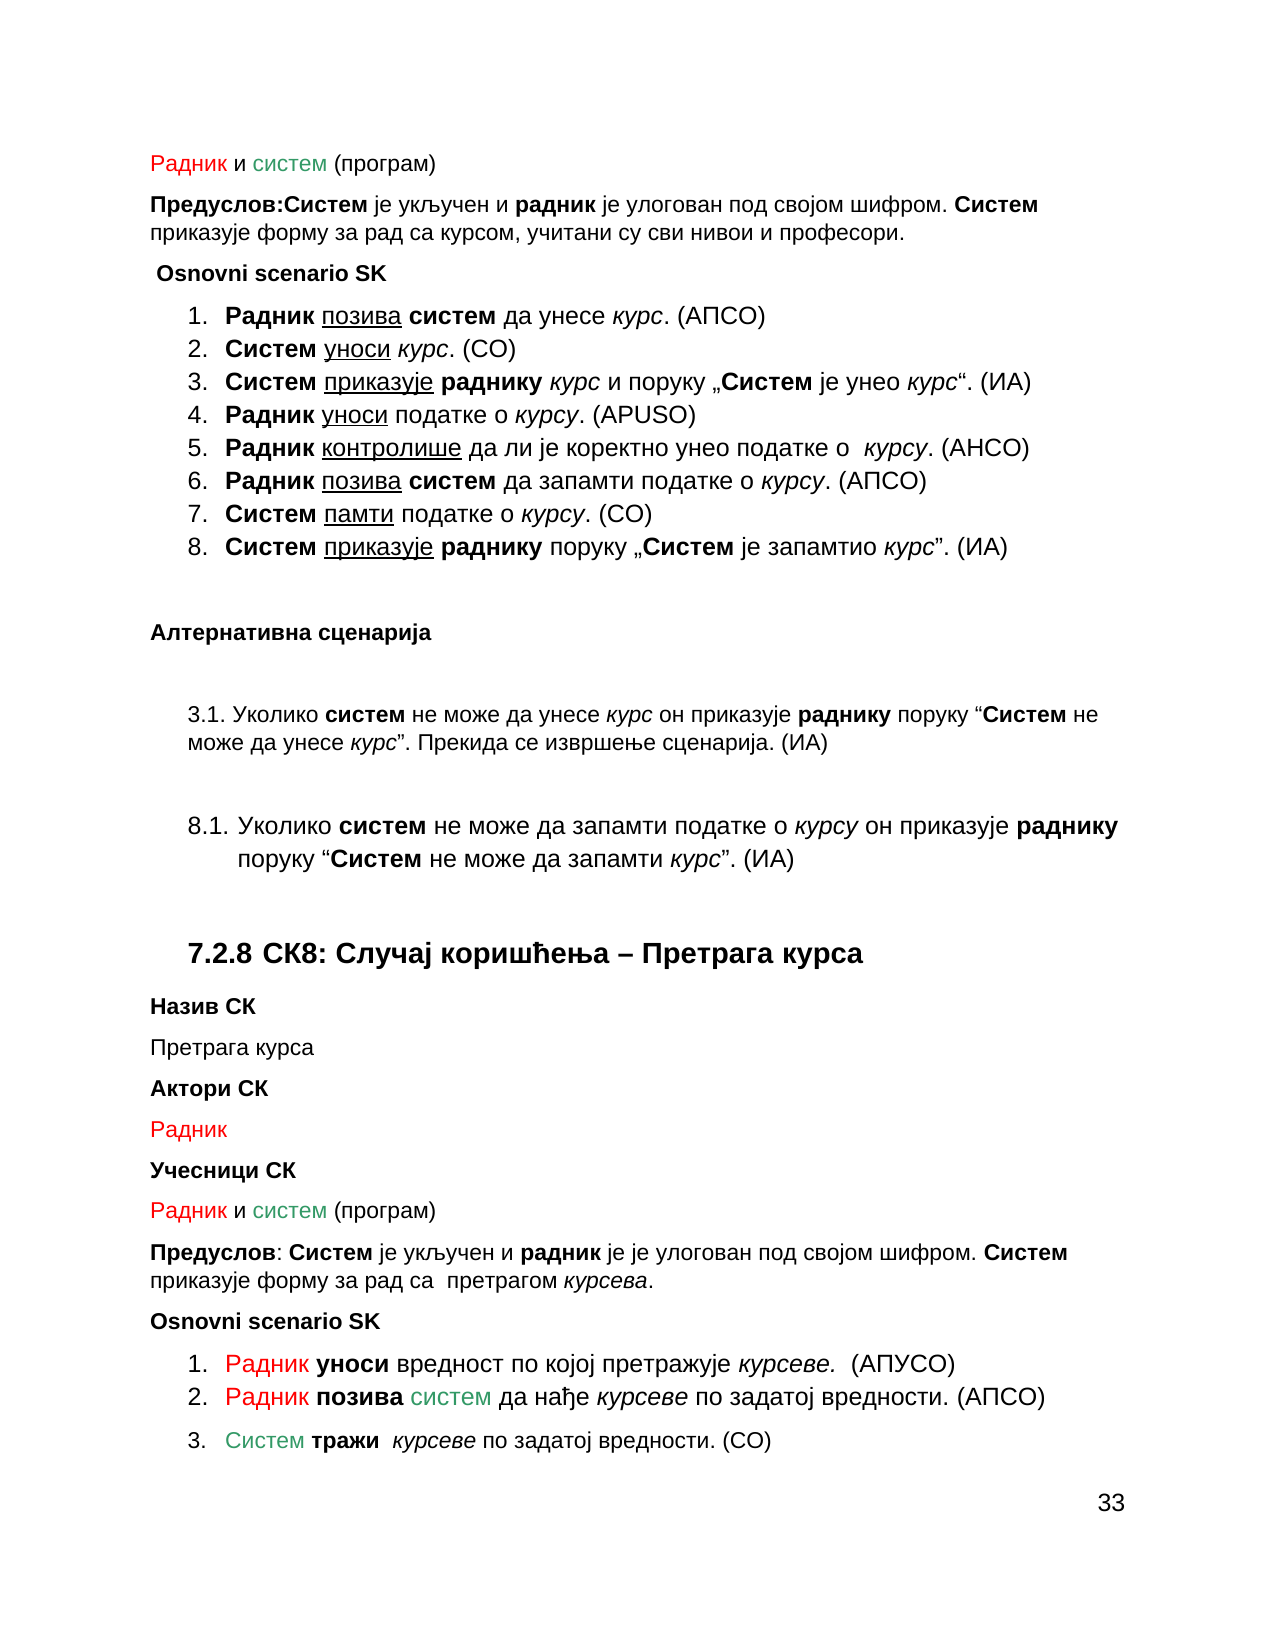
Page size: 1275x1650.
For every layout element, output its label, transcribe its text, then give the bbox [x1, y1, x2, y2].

list Радник позива систем да нађе курсеве по задатој вредности. (АПСО) [187, 1382, 1125, 1411]
list Систем приказује раднику поруку „Систем је запамтио курс”. (ИA) [187, 532, 1125, 561]
text Osnovni scenario SK [150, 260, 1125, 287]
text Претрага курса [150, 1034, 1125, 1060]
text Радник [150, 1116, 1125, 1142]
list Систем памти податке о курсу. (СO) [187, 499, 1125, 528]
text 3.1. Уколико систем не може да унесе курс он приказује раднику поруку “Систем не може да унесе курс”. Прекида се извршење сценарија. (ИA) [187, 701, 1125, 756]
text Назив СК [150, 993, 1125, 1019]
text Актори СК [150, 1075, 1125, 1101]
list Систем приказује раднику курс и поруку „Систем је унео курс“. (ИA) [187, 367, 1125, 396]
text Osnovni scenаrio SK [150, 1308, 1125, 1334]
text Радник и систем (програм) [150, 150, 1125, 176]
list Радник контролише да ли је коректно унео податке о курсу. (AНСO) [187, 433, 1125, 462]
list Систем тражи курсеве по задатој вредности. (СО) [187, 1427, 1125, 1454]
text Алтернативна сценарија [150, 619, 1125, 645]
list Радник позива систем да запамти податке о курсу. (AПСO) [187, 466, 1125, 495]
list Радник уноси податке о курсу. (APUSO) [187, 400, 1125, 429]
text Учесници СК [150, 1157, 1125, 1183]
list Уколико систем не може да запамти податке o курсу он приказује раднику поруку “Систем не може да запамти курс”. (ИA) [187, 811, 1125, 873]
list Радник уноси вредност по којој претражује курсеве. (АПУСО) [187, 1349, 1125, 1377]
text Радник и систем (програм) [150, 1197, 1125, 1224]
subtitle СК8: Случај коришћења – Претрага курса [187, 936, 1125, 969]
list Радник позива систем да унесе курс. (AПСO) [187, 301, 1125, 330]
text Предуслов:Систем је укључен и радник је улогован под својом шифром. Систем приказује форму за рад са курсом, учитани су сви нивои и професори. [150, 191, 1125, 246]
list Систем уноси курс. (СO) [187, 334, 1125, 363]
text Предуслов: Систем је укључен и радник je је улогован под својом шифром. Систем приказује форму за рад са претрагом курсева. [150, 1238, 1125, 1293]
